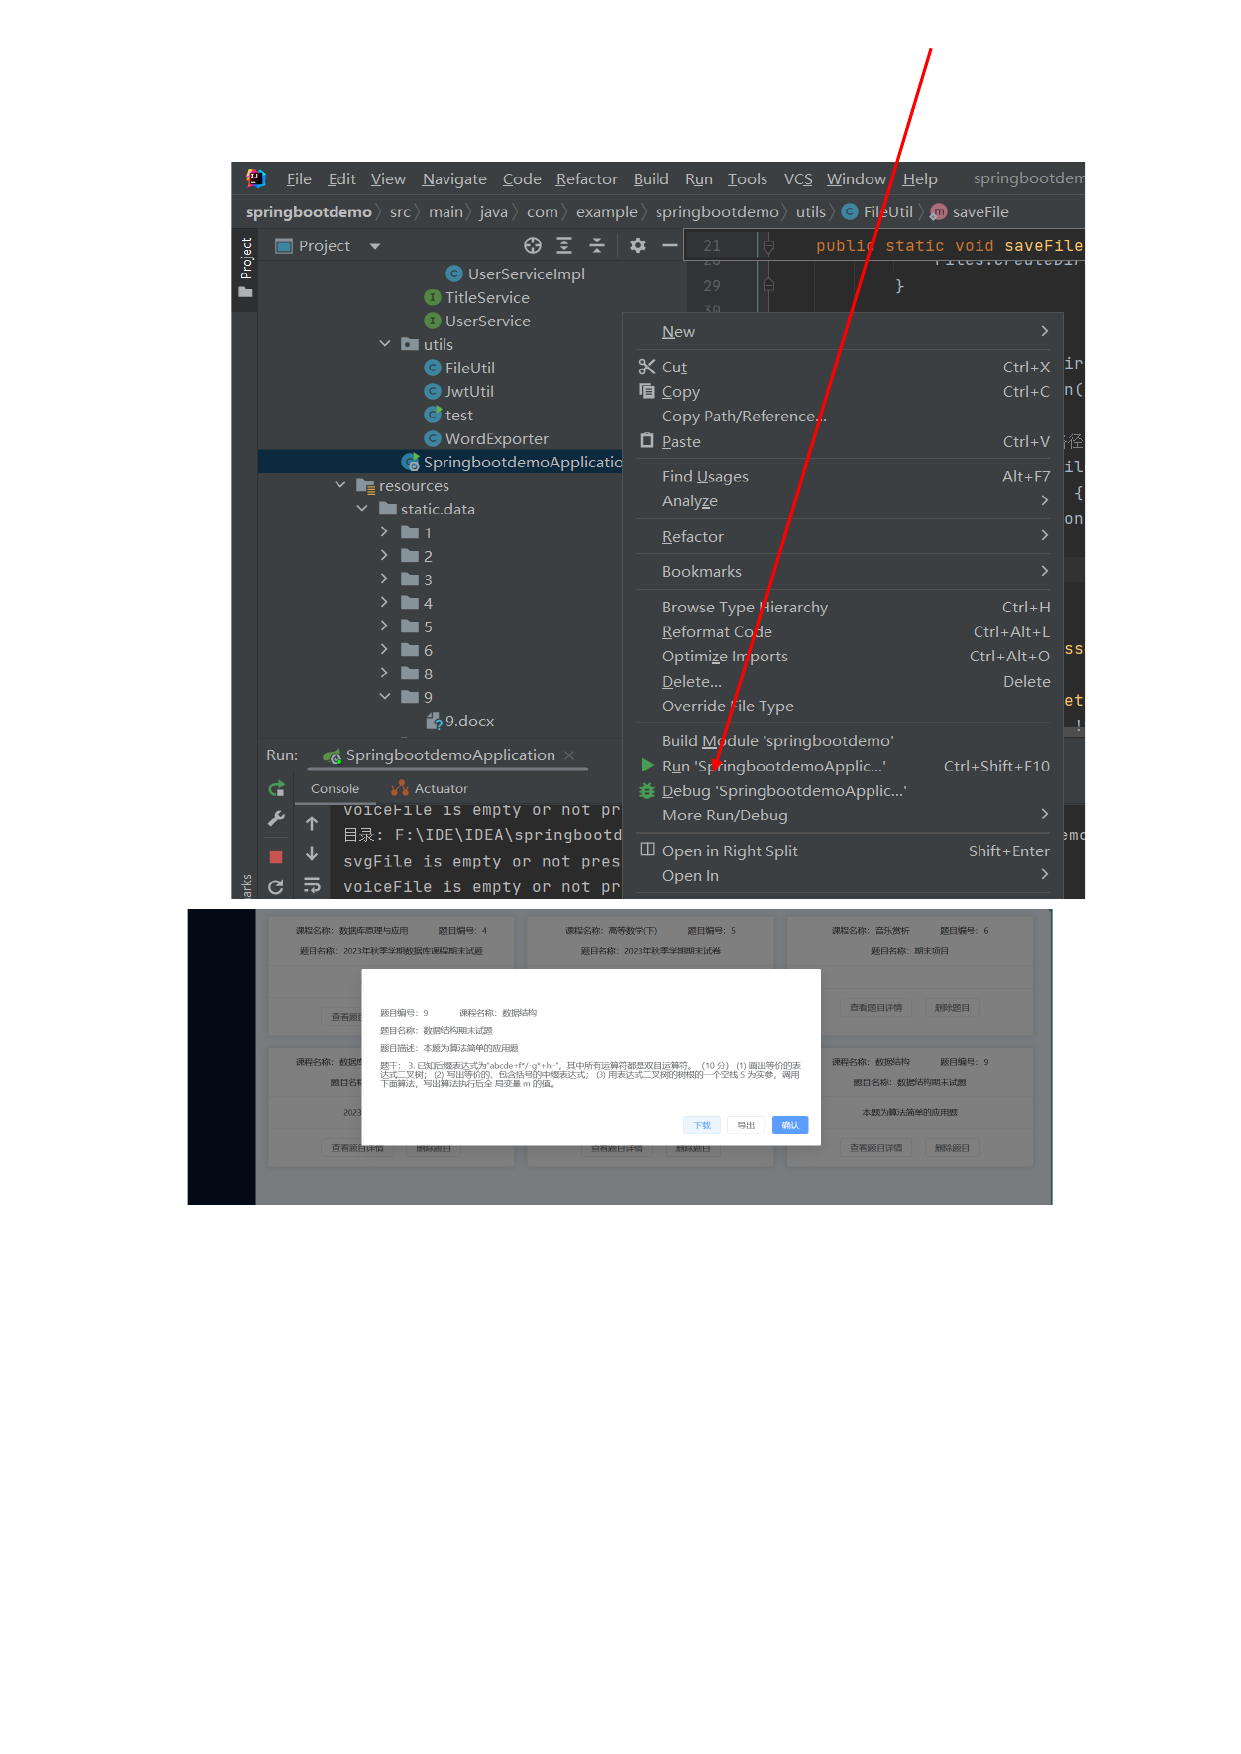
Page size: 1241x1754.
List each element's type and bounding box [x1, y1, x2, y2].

picture [231, 162, 1085, 899]
picture [187, 909, 1053, 1205]
